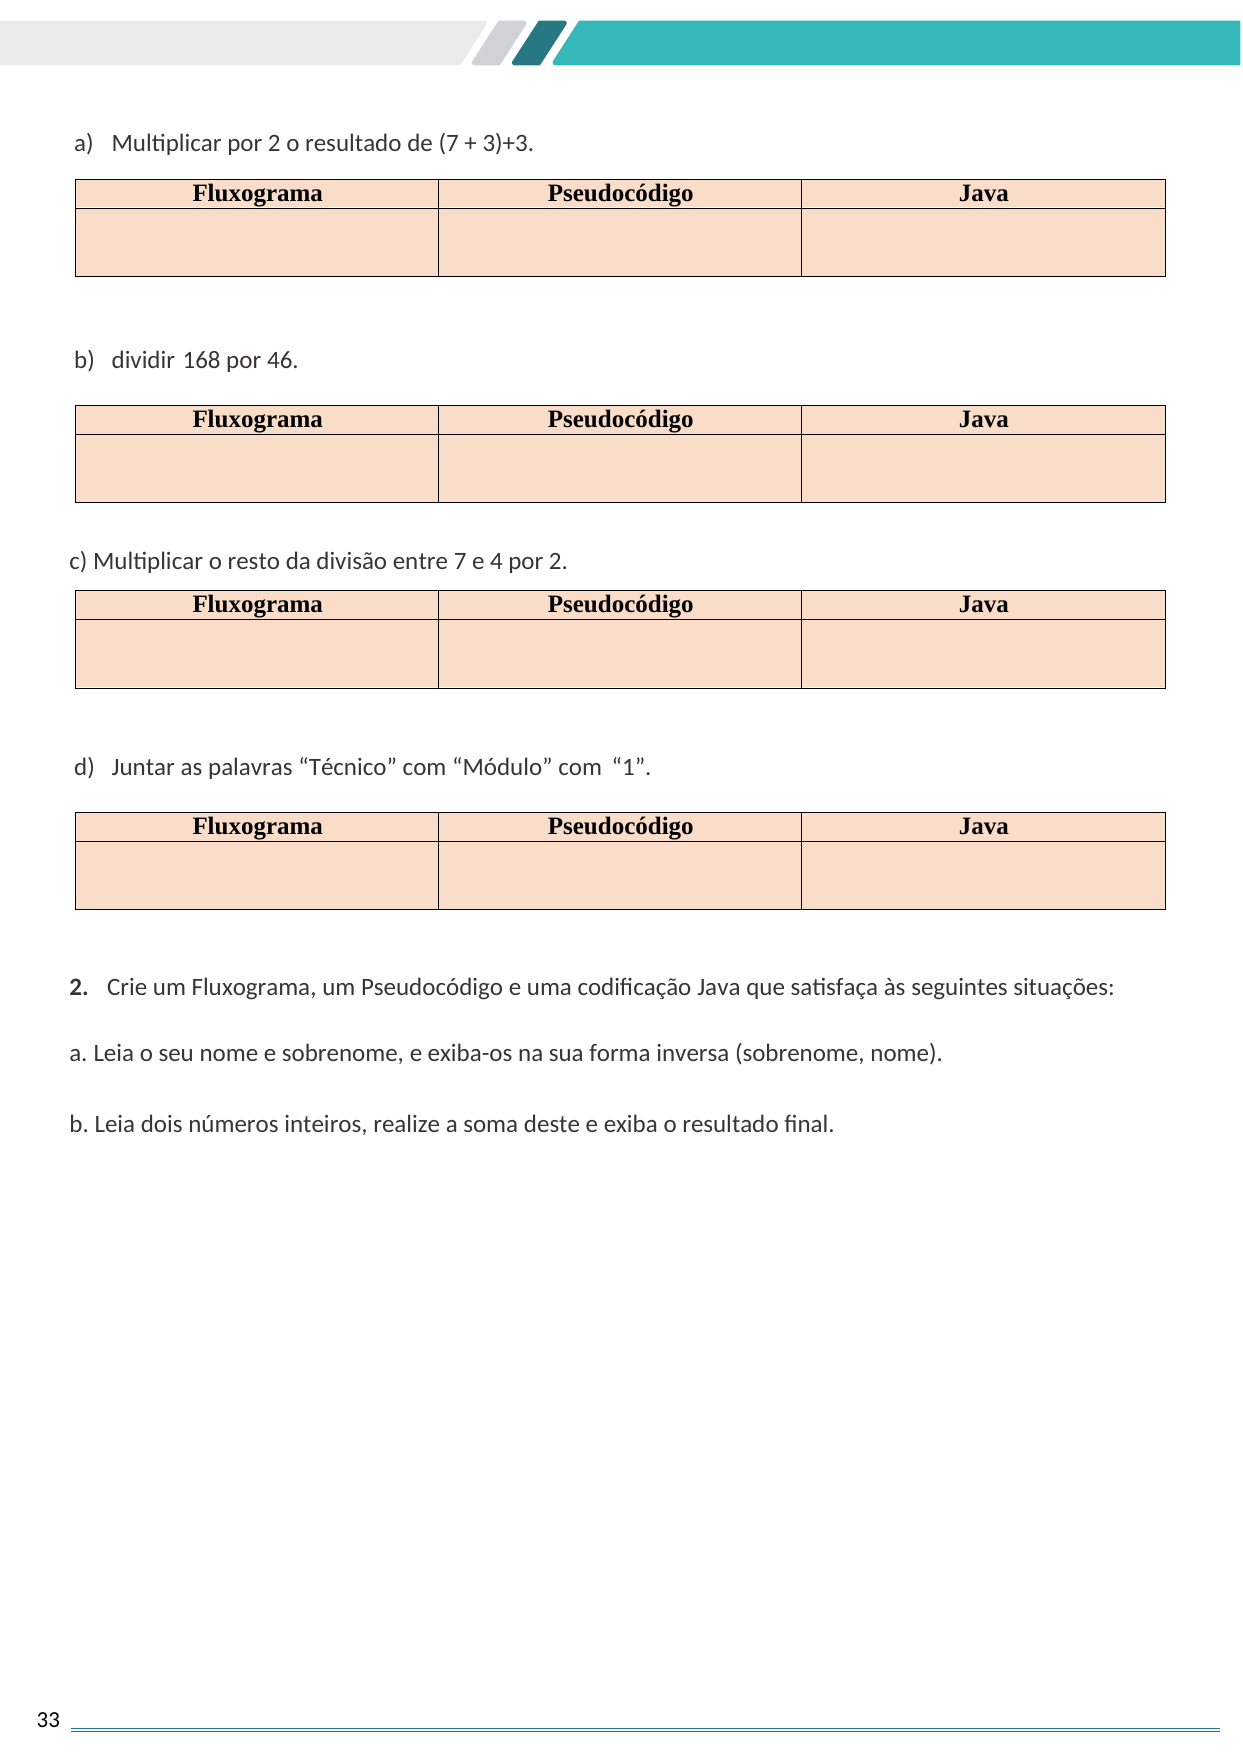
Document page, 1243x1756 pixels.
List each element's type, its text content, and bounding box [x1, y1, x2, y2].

list Multiplicar por 2 o resultado de (7 + 3)+3. [74, 127, 1243, 158]
table_header Fluxograma [76, 591, 438, 619]
table_header Java [802, 406, 1165, 434]
table_cell [802, 209, 1165, 276]
table_cell [76, 435, 438, 502]
table_header Fluxograma [76, 406, 438, 434]
list Juntar as palavras “Técnico” com “Módulo” com “1”. [74, 751, 1243, 781]
table_cell [802, 435, 1165, 502]
list Leia dois números inteiros, realize a soma deste e exiba o resultado final. [69, 1108, 1243, 1138]
table_header Fluxograma [76, 180, 438, 207]
table_cell [439, 842, 801, 909]
list Multiplicar o resto da divisão entre 7 e 4 por 2. [69, 545, 1243, 575]
table_cell [76, 842, 438, 909]
table_header Pseudocódigo [439, 180, 801, 207]
table_cell [76, 209, 438, 276]
table_header Java [802, 180, 1165, 207]
table_header Pseudocódigo [439, 406, 801, 434]
table_cell [439, 620, 801, 687]
table_header Pseudocódigo [439, 813, 801, 841]
table_header Pseudocódigo [439, 591, 801, 619]
table_cell [439, 209, 801, 276]
table_header Fluxograma [76, 813, 438, 841]
table_cell [76, 620, 438, 687]
table_cell [439, 435, 801, 502]
table_header Java [802, 813, 1165, 841]
table_cell [802, 620, 1165, 687]
list dividir 168 por 46. [74, 344, 1243, 374]
table_header Java [802, 591, 1165, 619]
table_cell [802, 842, 1165, 909]
list Leia o seu nome e sobrenome, e exiba-os na sua forma inversa (sobrenome, nome). [69, 1037, 1243, 1067]
list Crie um Fluxograma, um Pseudocódigo e uma codificação Java que satisfaça às seguintes situações: [69, 971, 1243, 1001]
